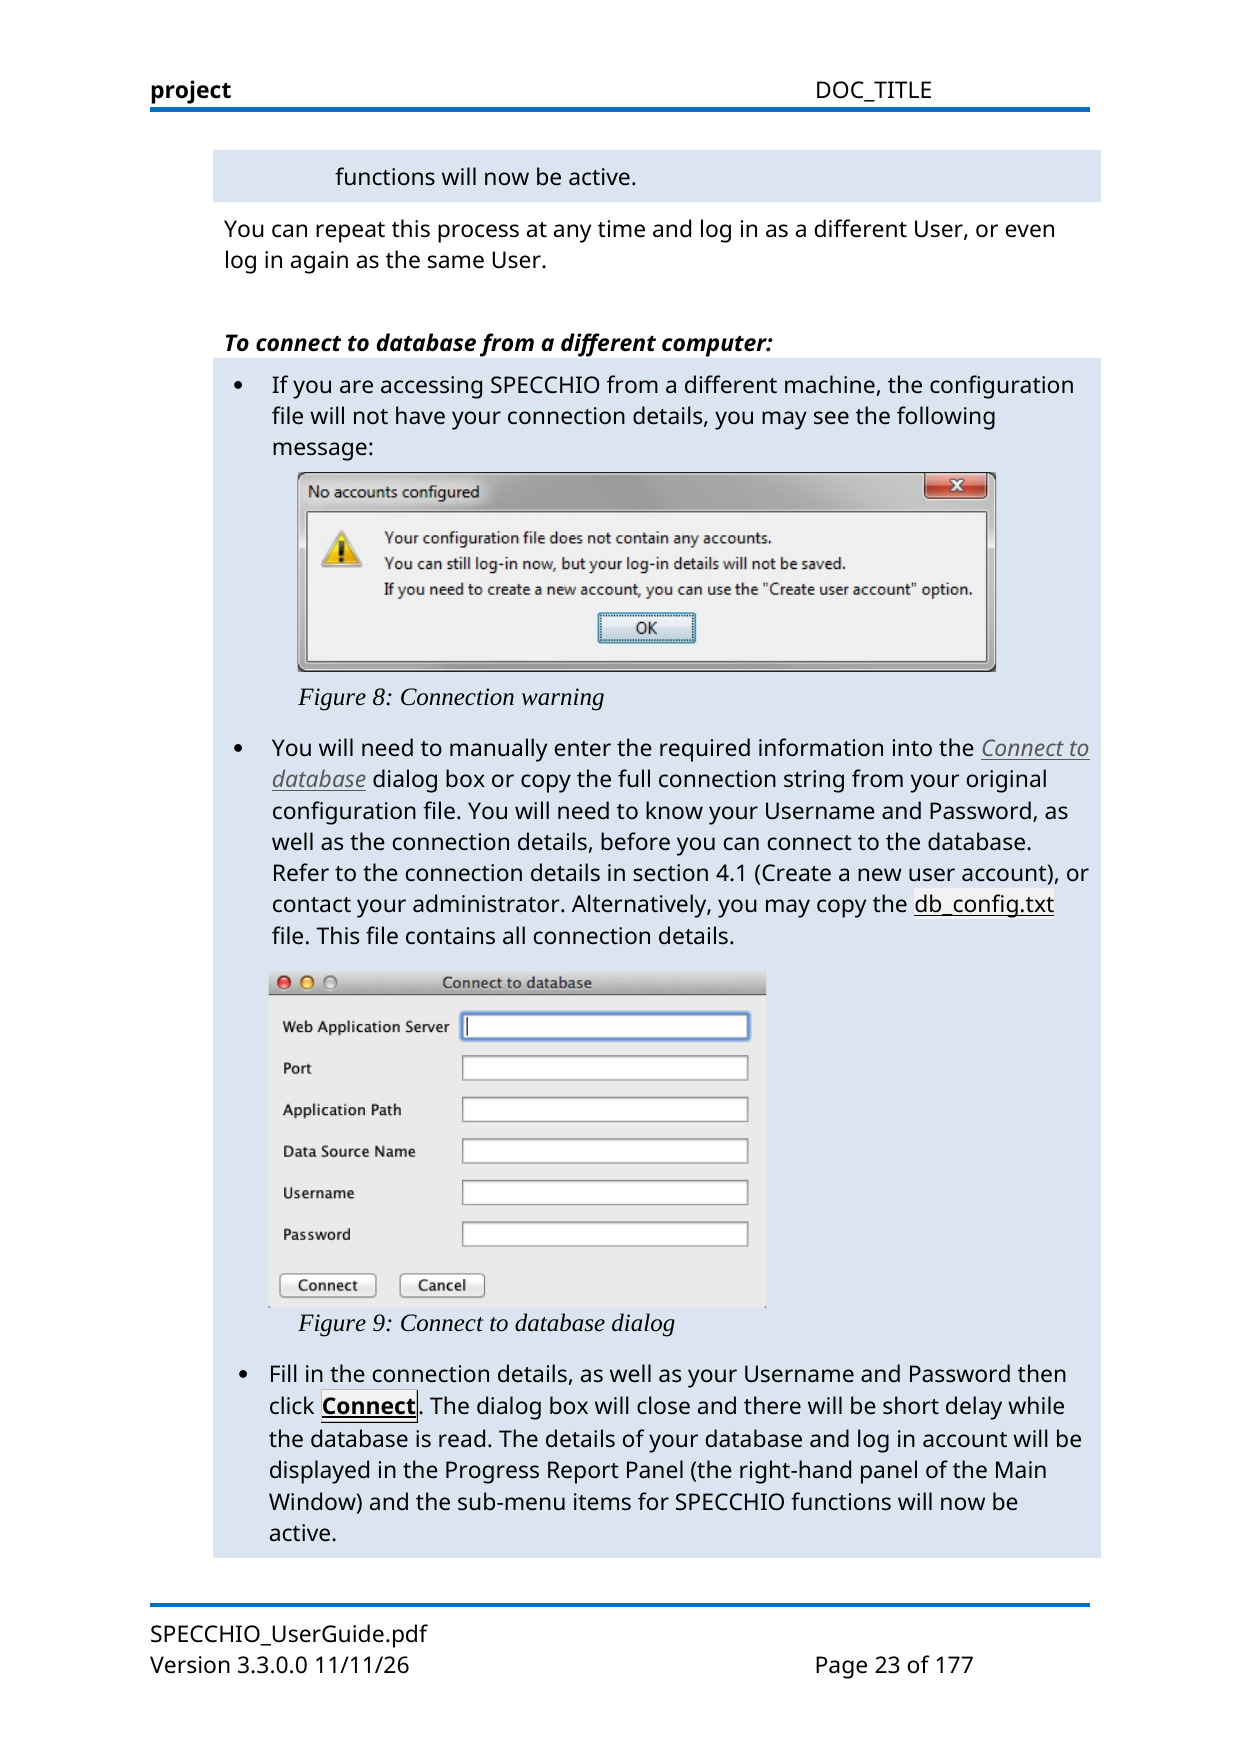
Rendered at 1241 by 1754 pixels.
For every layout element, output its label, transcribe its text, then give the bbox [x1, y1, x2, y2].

text You can repeat this process at any time and log in as a different User, or even log in again as the same User. [224, 212, 1090, 275]
picture [268, 971, 767, 1308]
table_header If you are accessing SPECCHIO from a different machine, the configuration file will not have your connection details, you may see the following message: Figure 8: Connection warning You will need to manually enter the required information into the Connect to database dialog box or copy the full connection string from your original configuration file. You will need to know your Username and Password, as well as the connection details, before you can connect to the database. Refer to the connection details in section 4.1 (Create a new user account), or contact your administrator. Alternatively, you may copy the db_config.txt file. This file contains all connection details. Figure 9: Connect to database dialog Fill in the connection details, as well as your Username and Password then click Connect. The dialog box will close and there will be short delay while the database is read. The details of your database and log in account will be displayed in the Progress Report Panel (the right-hand panel of the Main Window) and the sub-menu items for SPECCHIO functions will now be active. [213, 358, 1101, 1558]
subtitle To connect to database from a different computer: [224, 327, 1090, 358]
picture [297, 472, 997, 672]
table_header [213, 150, 1101, 202]
